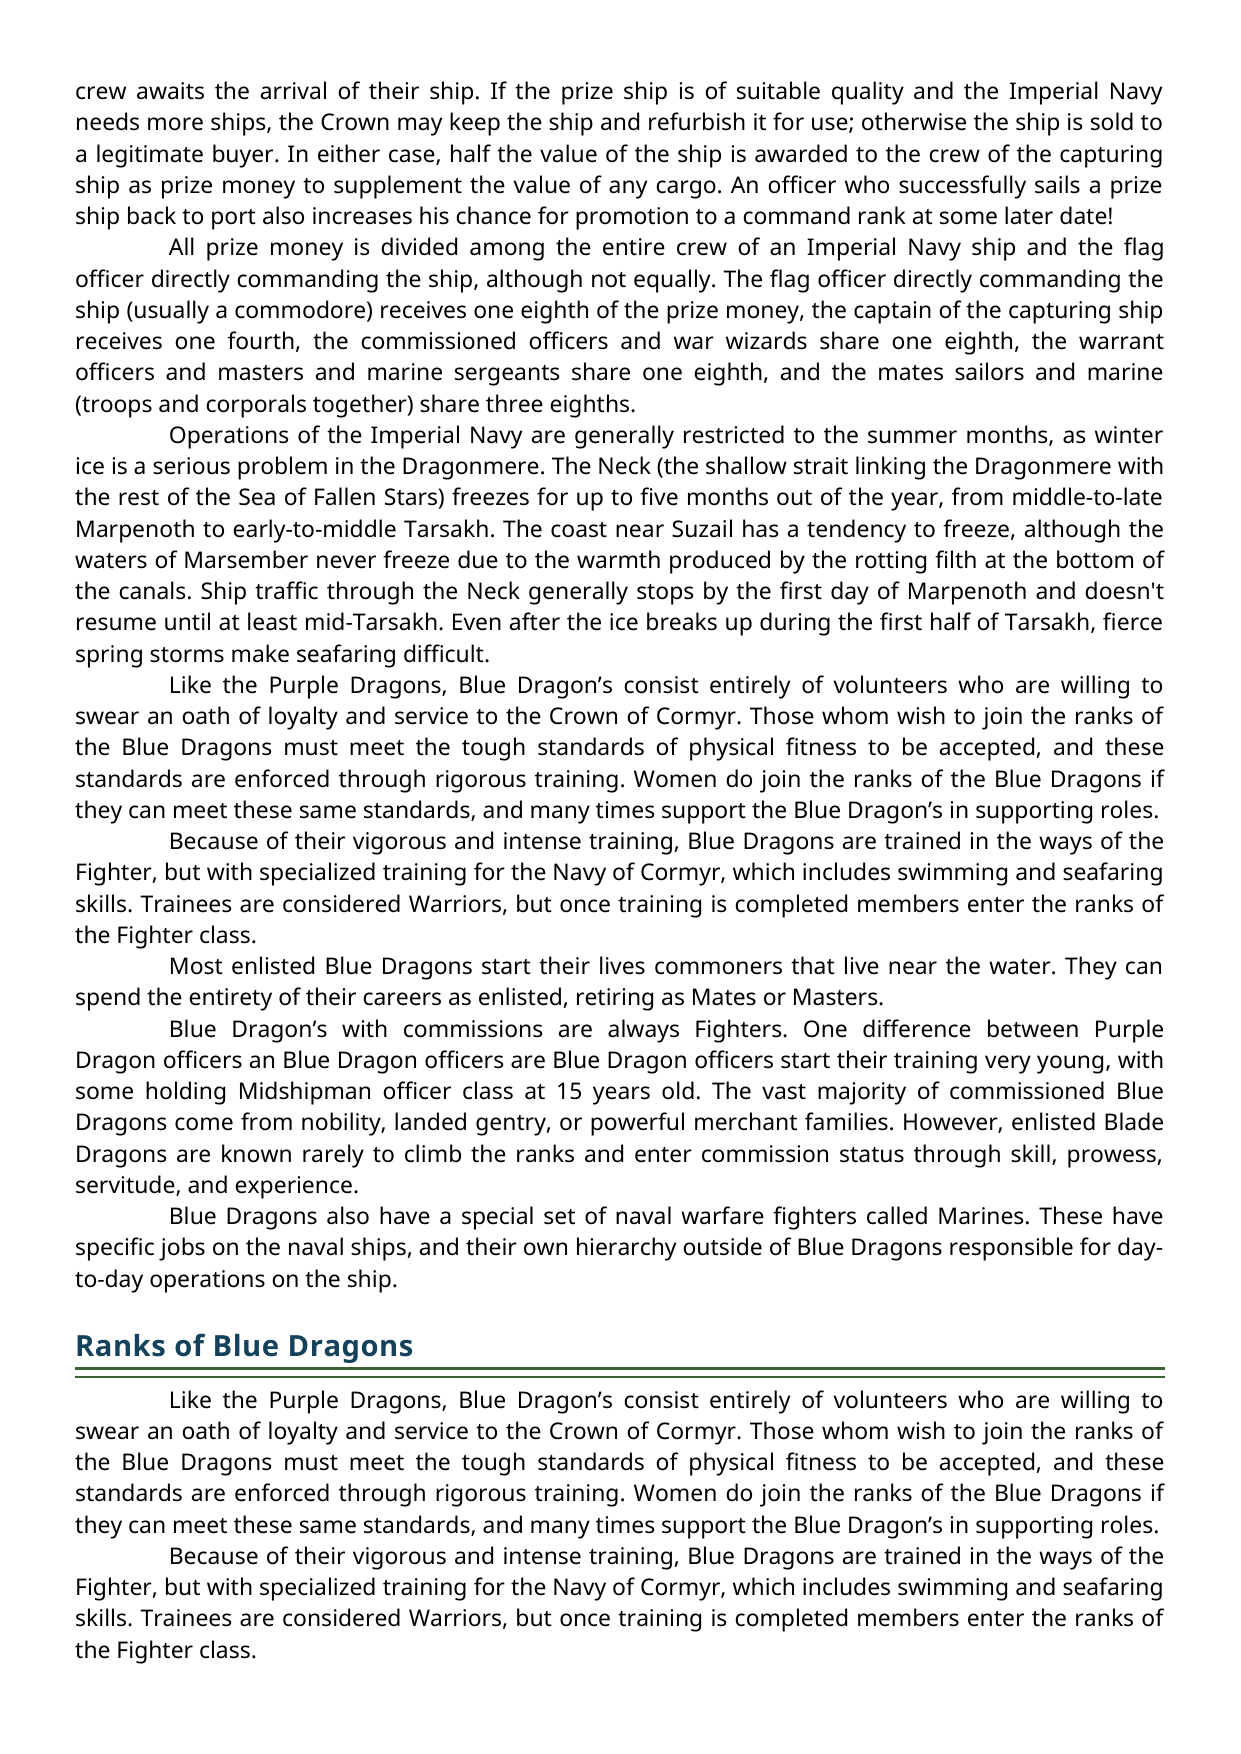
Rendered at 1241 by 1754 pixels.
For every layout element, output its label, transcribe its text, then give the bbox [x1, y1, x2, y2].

text Operations of the Imperial Navy are generally restricted to the summer months, as winter ice is a serious problem in the Dragonmere. The Neck (the shallow strait linking the Dragonmere with the rest of the Sea of Fallen Stars) freezes for up to five months out of the year, from middle-to-late Marpenoth to early-to-middle Tarsakh. The coast near Suzail has a tendency to freeze, although the waters of Marsember never freeze due to the warmth produced by the rotting filth at the bottom of the canals. Ship traffic through the Neck generally stops by the first day of Marpenoth and doesn't resume until at least mid-Tarsakh. Even after the ice breaks up during the first half of Tarsakh, fierce spring storms make seafaring difficult. [75, 419, 1165, 669]
text Because of their vigorous and intense training, Blue Dragons are trained in the ways of the Fighter, but with specialized training for the Navy of Cormyr, which includes swimming and seafaring skills. Trainees are considered Warriors, but once training is completed members enter the ranks of the Fighter class. [75, 1540, 1165, 1665]
text Most enlisted Blue Dragons start their lives commoners that live near the water. They can spend the entirety of their careers as enlisted, retiring as Mates or Masters. [75, 950, 1165, 1012]
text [75, 75, 1165, 231]
text All prize money is divided among the entire crew of an Imperial Navy ship and the flag officer directly commanding the ship, although not equally. The flag officer directly commanding the ship (usually a commodore) receives one eighth of the prize money, the captain of the capturing ship receives one fourth, the commissioned officers and war wizards share one eighth, the warrant officers and masters and marine sergeants share one eighth, and the mates sailors and marine (troops and corporals together) share three eighths. [75, 231, 1165, 419]
text Because of their vigorous and intense training, Blue Dragons are trained in the ways of the Fighter, but with specialized training for the Navy of Cormyr, which includes swimming and seafaring skills. Trainees are considered Warriors, but once training is completed members enter the ranks of the Fighter class. [75, 825, 1165, 950]
text Like the Purple Dragons, Blue Dragon’s consist entirely of volunteers who are willing to swear an oath of loyalty and service to the Crown of Cormyr. Those whom wish to join the ranks of the Blue Dragons must meet the tough standards of physical fitness to be accepted, and these standards are enforced through rigorous training. Women do join the ranks of the Blue Dragons if they can meet these same standards, and many times support the Blue Dragon’s in supporting roles. [75, 1384, 1165, 1540]
subtitle Ranks of Blue Dragons [75, 1325, 1165, 1367]
text Like the Purple Dragons, Blue Dragon’s consist entirely of volunteers who are willing to swear an oath of loyalty and service to the Crown of Cormyr. Those whom wish to join the ranks of the Blue Dragons must meet the tough standards of physical fitness to be accepted, and these standards are enforced through rigorous training. Women do join the ranks of the Blue Dragons if they can meet these same standards, and many times support the Blue Dragon’s in supporting roles. [75, 669, 1165, 825]
text Blue Dragon’s with commissions are always Fighters. One difference between Purple Dragon officers an Blue Dragon officers are Blue Dragon officers start their training very young, with some holding Midshipman officer class at 15 years old. The vast majority of commissioned Blue Dragons come from nobility, landed gentry, or powerful merchant families. However, enlisted Blade Dragons are known rarely to climb the ranks and enter commission status through skill, prowess, servitude, and experience. [75, 1012, 1165, 1200]
